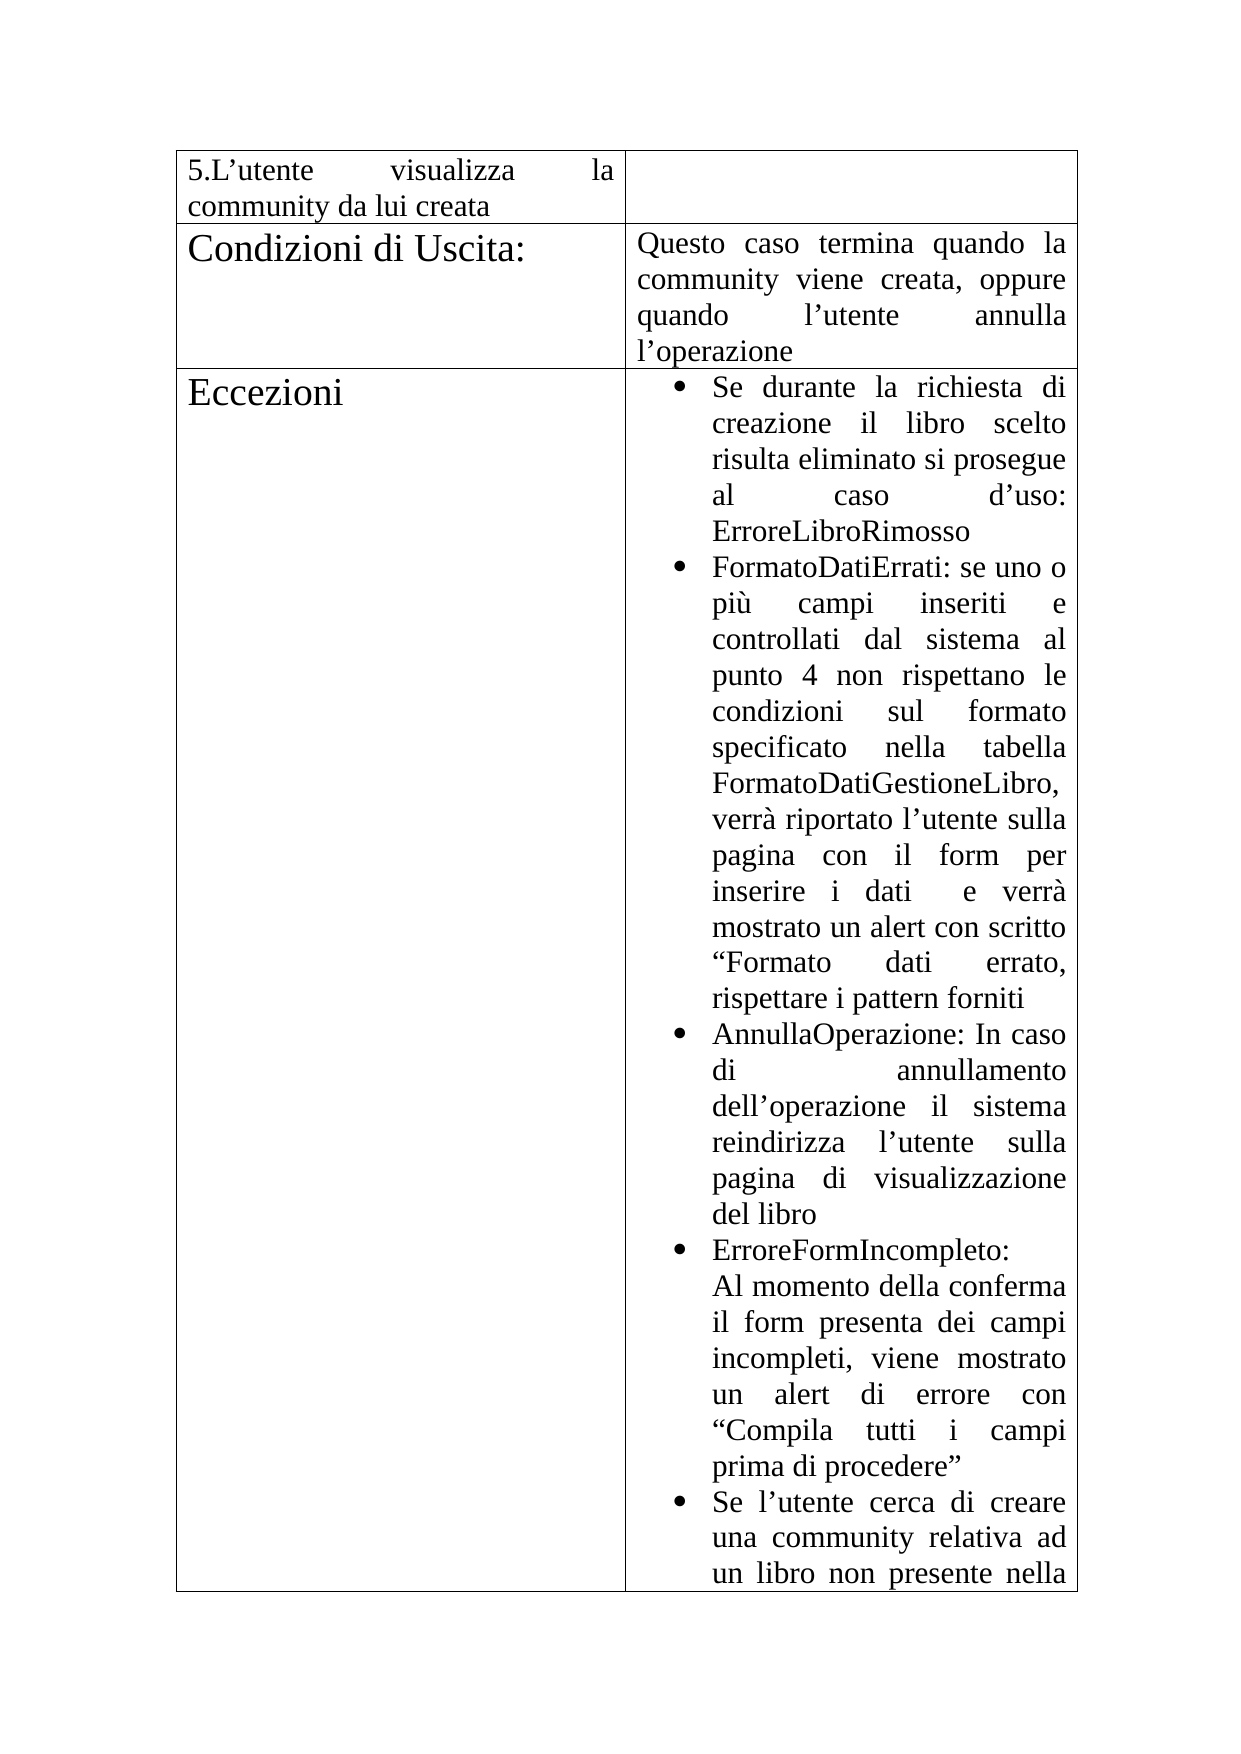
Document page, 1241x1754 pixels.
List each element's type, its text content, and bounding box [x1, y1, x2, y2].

table_cell Questo caso termina quando la community viene creata, oppure quando l’utente annulla l’operazione [626, 224, 1077, 368]
table_cell Eccezioni [177, 369, 625, 1591]
table_cell Condizioni di Uscita: [177, 224, 625, 368]
table_cell [626, 151, 1077, 223]
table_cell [626, 369, 1077, 1591]
table_cell 5.L’utente visualizza la community da lui creata [177, 151, 625, 223]
